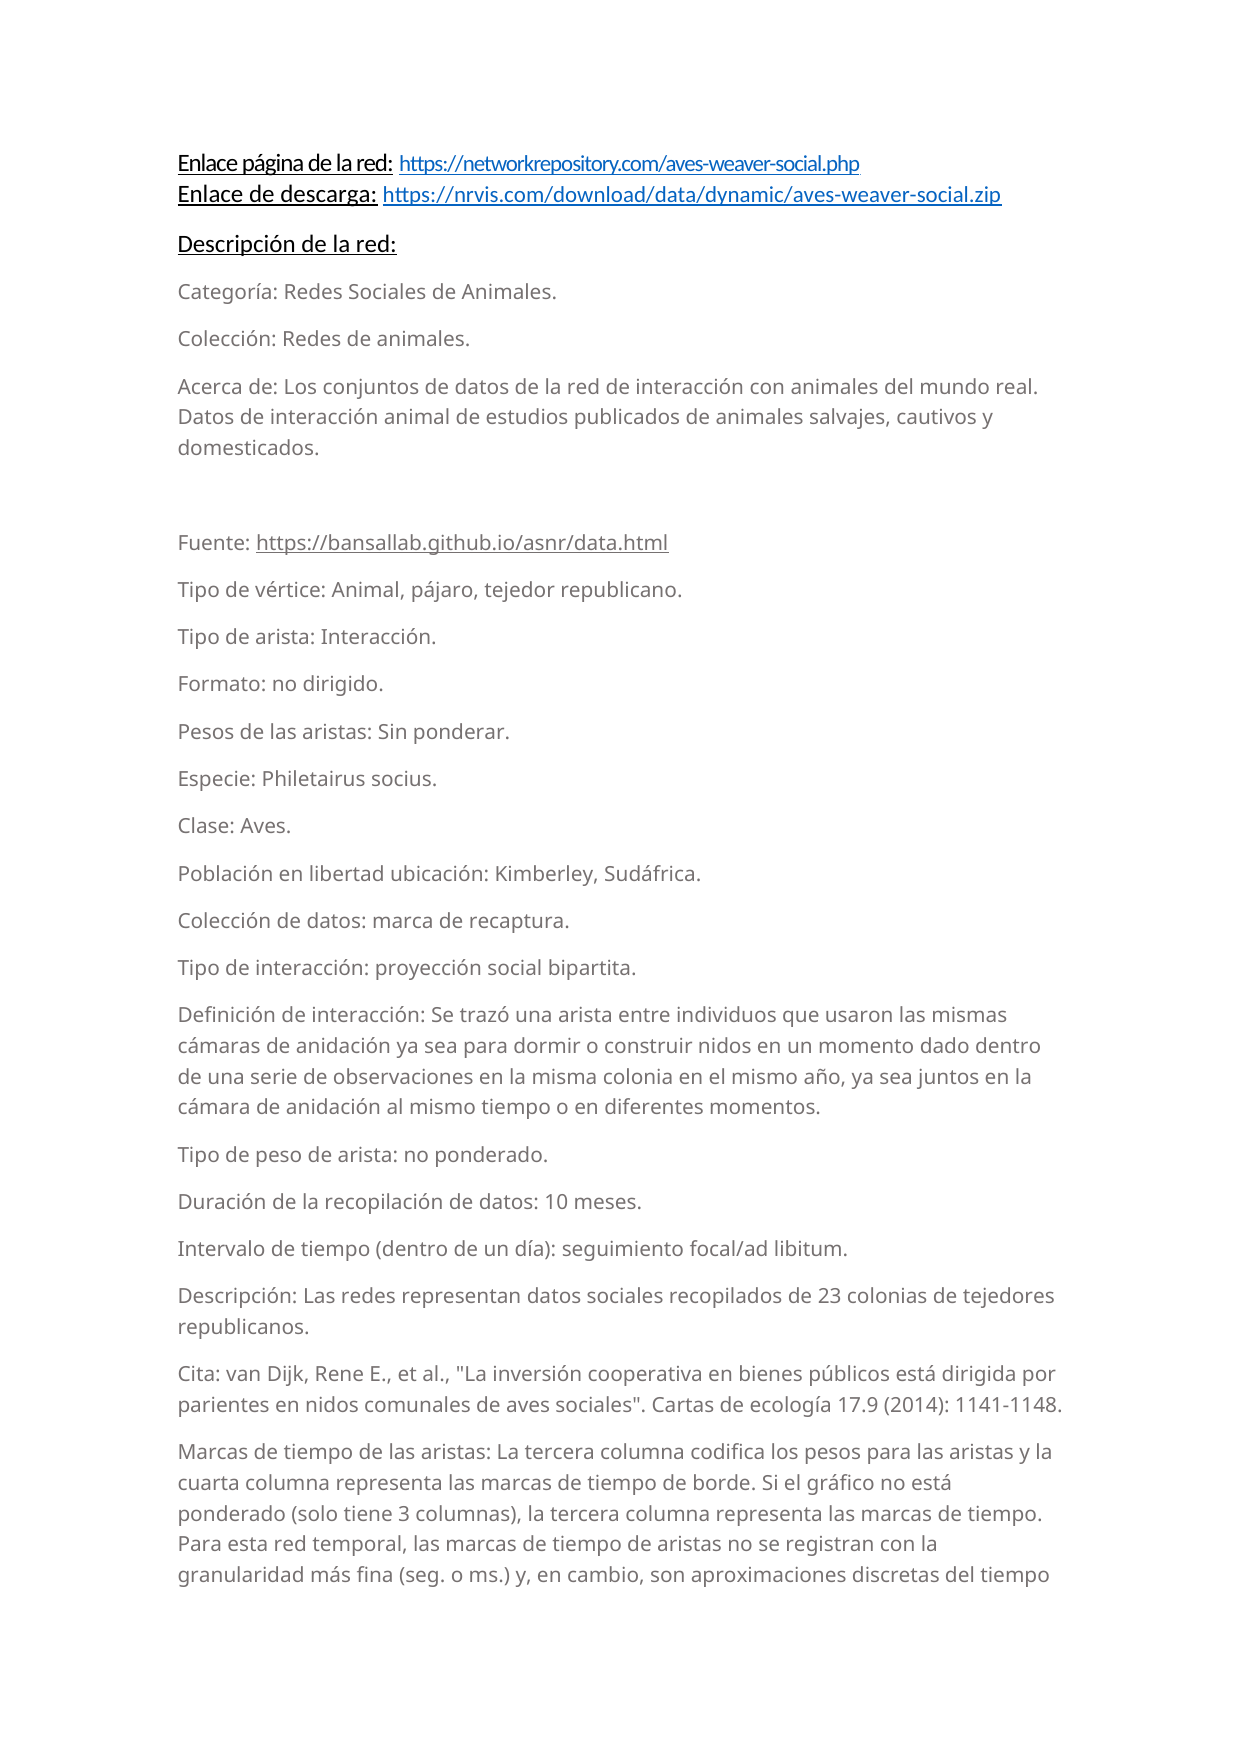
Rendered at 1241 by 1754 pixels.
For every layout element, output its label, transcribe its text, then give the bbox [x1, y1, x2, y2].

text Enlace de descarga: https://nrvis.com/download/data/dynamic/aves-weaver-social.zip [177, 178, 1063, 209]
text Población en libertad ubicación: Kimberley, Sudáfrica. [177, 859, 1063, 887]
text Clase: Aves. [177, 811, 1063, 840]
text Colección: Redes de animales. [177, 324, 1063, 353]
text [177, 1437, 1063, 1588]
text Pesos de las aristas: Sin ponderar. [177, 717, 1063, 745]
text Cita: van Dijk, Rene E., et al., "La inversión cooperativa en bienes públicos está dirigida por parientes en nidos comunales de aves sociales". Cartas de ecología 17.9 (2014): 1141-1148. [177, 1359, 1063, 1419]
text Descripción de la red: [177, 228, 1063, 258]
text Fuente: https://bansallab.github.io/asnr/data.html [177, 528, 1063, 556]
text Categoría: Redes Sociales de Animales. [177, 277, 1063, 306]
text Acerca de: Los conjuntos de datos de la red de interacción con animales del mundo real. Datos de interacción animal de estudios publicados de animales salvajes, cautivos y domesticados. [177, 372, 1063, 462]
text Intervalo de tiempo (dentro de un día): seguimiento focal/ad libitum. [177, 1234, 1063, 1263]
text Duración de la recopilación de datos: 10 meses. [177, 1187, 1063, 1216]
text Tipo de vértice: Animal, pájaro, tejedor republicano. [177, 575, 1063, 603]
title Enlace página de la red: https://networkrepository.com/aves-weaver-social.php [177, 148, 1063, 178]
text Tipo de interacción: proyección social bipartita. [177, 953, 1063, 982]
text Formato: no dirigido. [177, 669, 1063, 698]
text Tipo de arista: Interacción. [177, 622, 1063, 651]
text Definición de interacción: Se trazó una arista entre individuos que usaron las mismas cámaras de anidación ya sea para dormir o construir nidos en un momento dado dentro de una serie de observaciones en la misma colonia en el mismo año, ya sea juntos en la cámara de anidación al mismo tiempo o en diferentes momentos. [177, 1001, 1063, 1121]
text Descripción: Las redes representan datos sociales recopilados de 23 colonias de tejedores republicanos. [177, 1282, 1063, 1341]
text Tipo de peso de arista: no ponderado. [177, 1140, 1063, 1168]
text Especie: Philetairus socius. [177, 764, 1063, 793]
text Colección de datos: marca de recaptura. [177, 906, 1063, 934]
